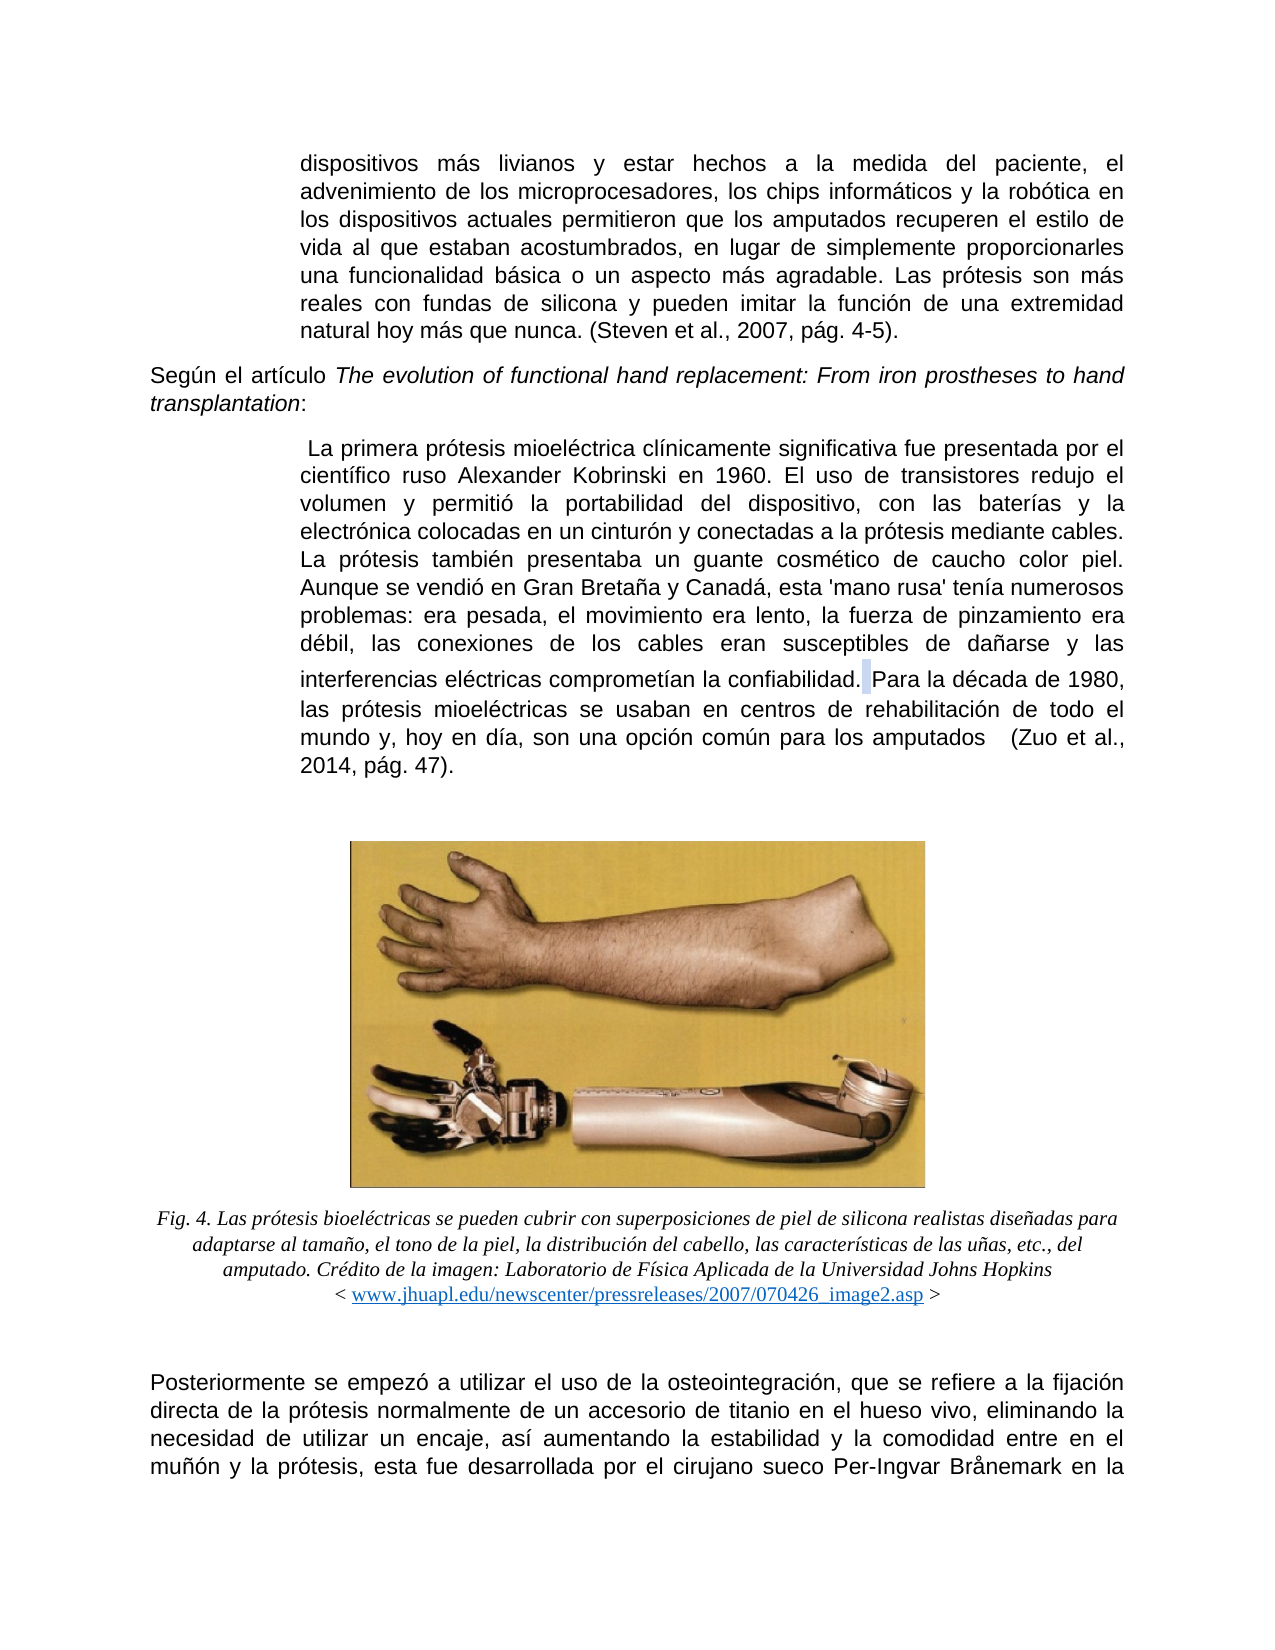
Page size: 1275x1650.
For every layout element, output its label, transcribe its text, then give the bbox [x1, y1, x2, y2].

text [300, 150, 1125, 344]
text Fig. 4. Las prótesis bioeléctricas se pueden cubrir con superposiciones de piel de silicona realistas diseñadas para adaptarse al tamaño, el tono de la piel, la distribución del cabello, las características de las uñas, etc., del amputado. Crédito de la imagen: Laboratorio de Física Aplicada de la Universidad Johns Hopkins < www.jhuapl.edu/newscenter/pressreleases/2007/070426_image2.asp > [150, 1206, 1125, 1306]
picture [350, 841, 926, 1188]
text Según el artículo The evolution of functional hand replacement: From iron prostheses to hand transplantation: [150, 362, 1125, 416]
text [150, 1369, 1125, 1479]
text La primera prótesis mioeléctrica clínicamente significativa fue presentada por el científico ruso Alexander Kobrinski en 1960. El uso de transistores redujo el volumen y permitió la portabilidad del dispositivo, con las baterías y la electrónica colocadas en un cinturón y conectadas a la prótesis mediante cables. La prótesis también presentaba un guante cosmético de caucho color piel. Aunque se vendió en Gran Bretaña y Canadá, esta 'mano rusa' tenía numerosos problemas: era pesada, el movimiento era lento, la fuerza de pinzamiento era débil, las conexiones de los cables eran susceptibles de dañarse y las interferencias eléctricas comprometían la confiabilidad. Para la década de 1980, las prótesis mioeléctricas se usaban en centros de rehabilitación de todo el mundo y, hoy en día, son una opción común para los amputados . [300, 434, 1125, 778]
